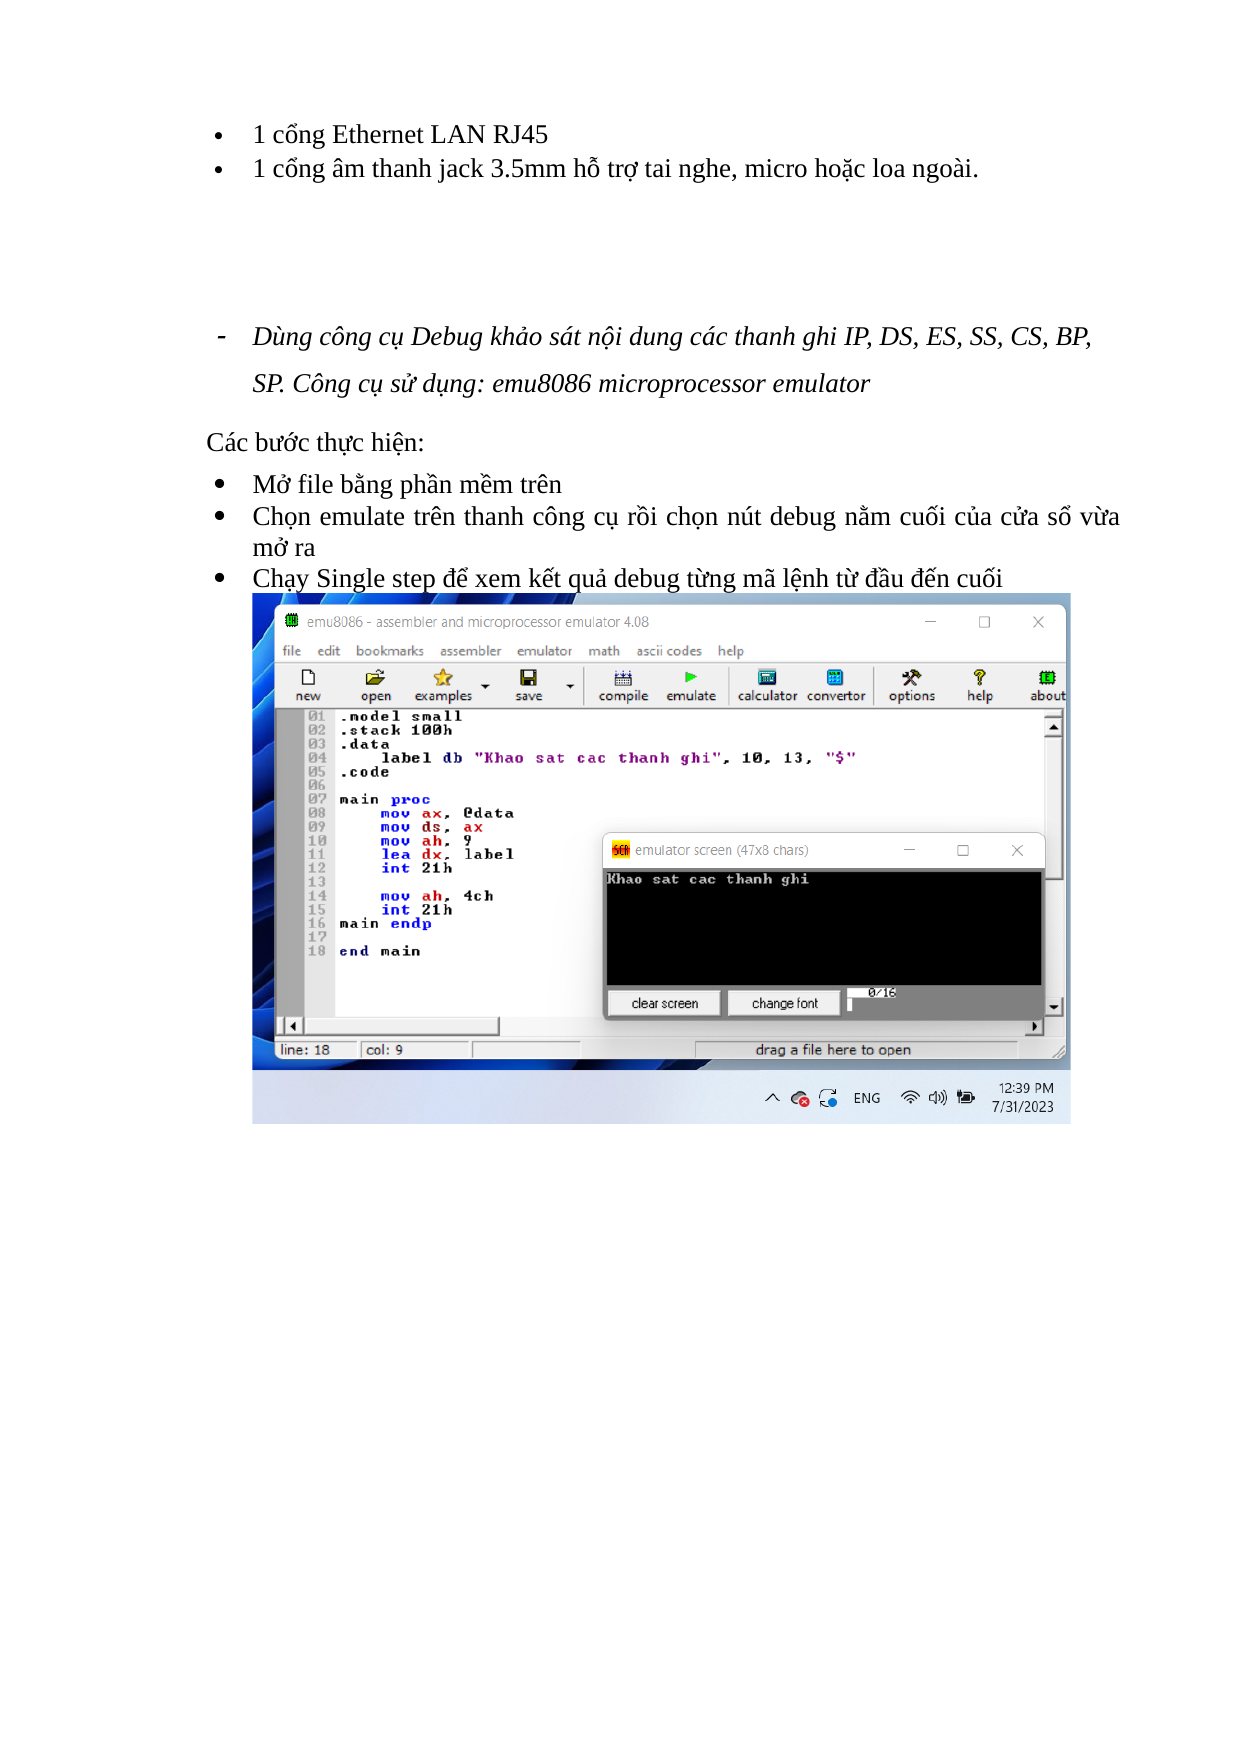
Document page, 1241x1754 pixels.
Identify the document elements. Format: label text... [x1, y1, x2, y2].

list 1 cổng âm thanh jack 3.5mm hỗ trợ tai nghe, micro hoặc loa ngoài. [215, 152, 1122, 183]
text Các bước thực hiện: [199, 426, 1122, 457]
list Chạy Single step để xem kết quả debug từng mã lệnh từ đầu đến cuối [215, 562, 1122, 593]
picture [252, 593, 1071, 1124]
list 1 cổng Ethernet LAN RJ45 [215, 118, 1122, 149]
list Dùng công cụ Debug khảo sát nội dung các thanh ghi IP, DS, ES, SS, CS, BP, SP. Công cụ sử dụng: emu8086 microprocessor emulator [215, 320, 1122, 398]
list Mở file bằng phần mềm trên [215, 468, 1122, 500]
list Chọn emulate trên thanh công cụ rồi chọn nút debug nằm cuối của cửa sổ vừa mở ra [215, 500, 1122, 562]
